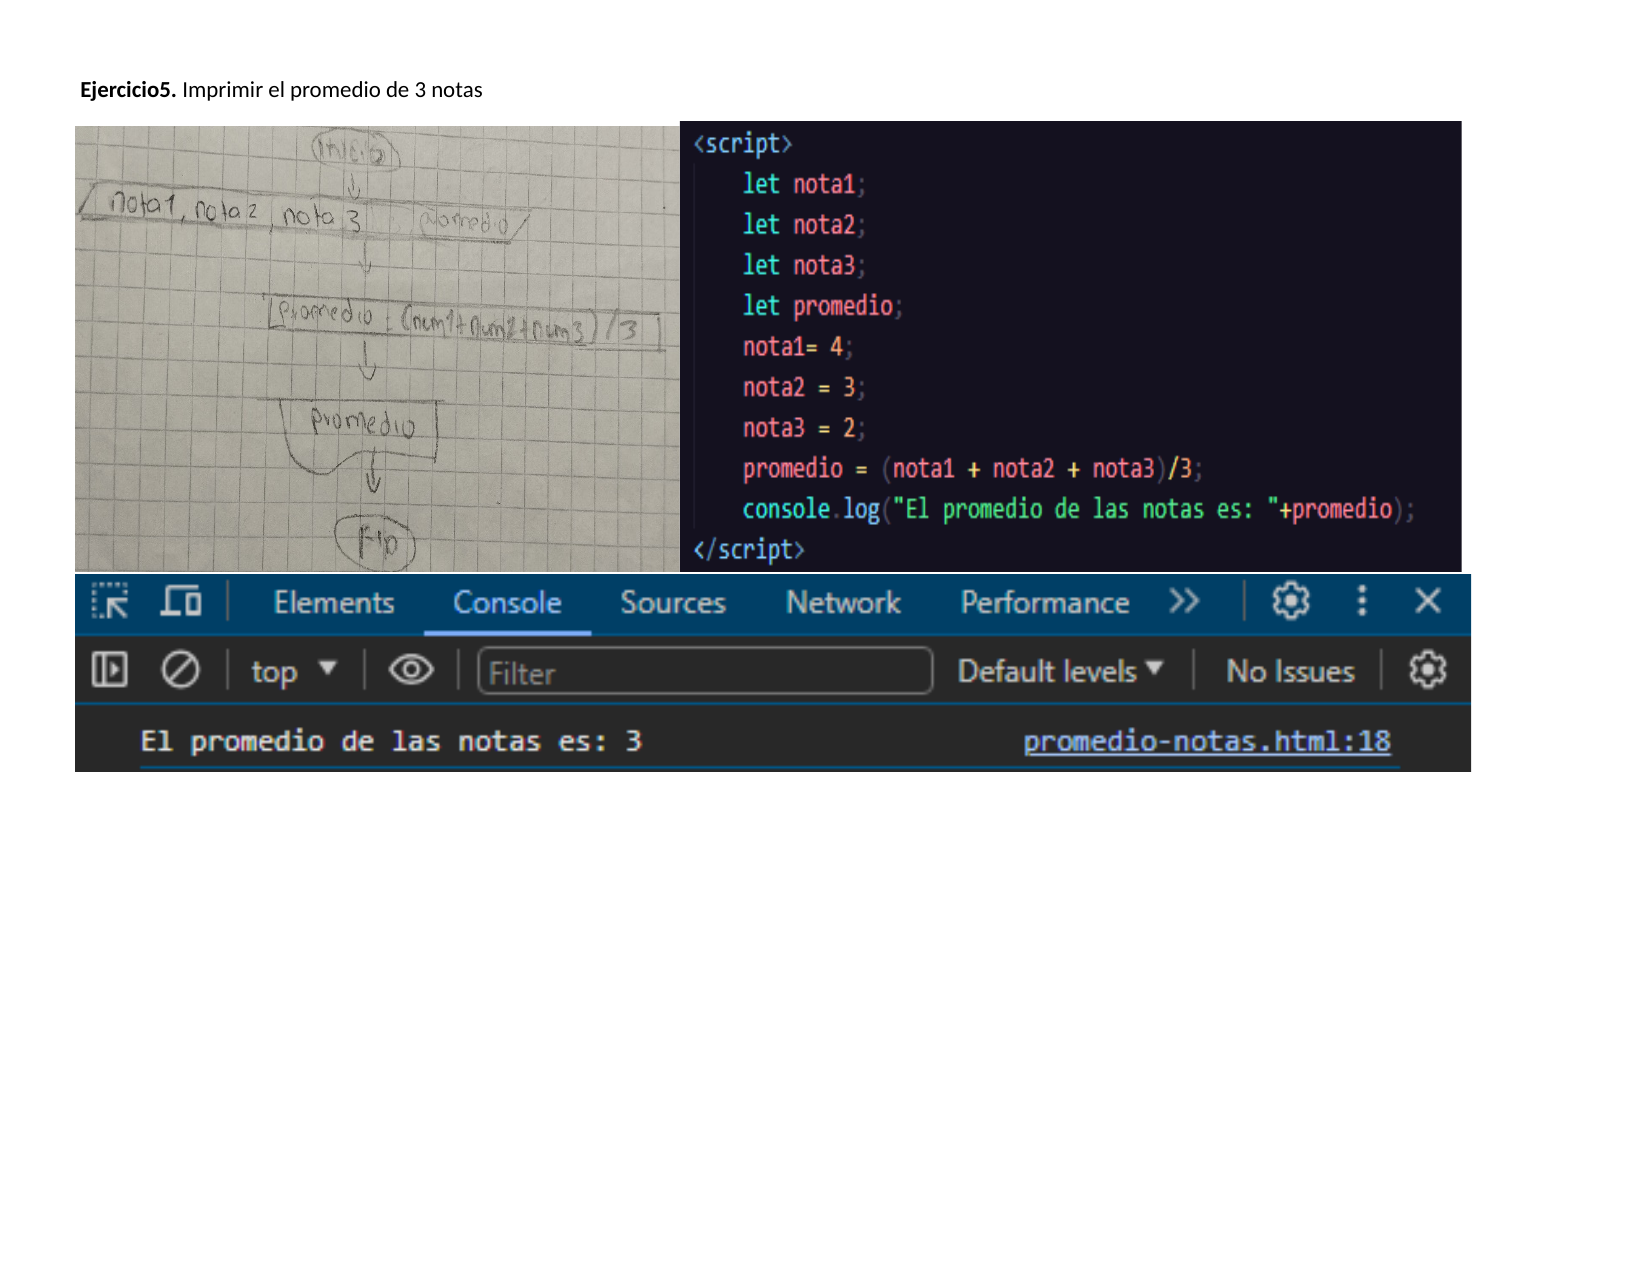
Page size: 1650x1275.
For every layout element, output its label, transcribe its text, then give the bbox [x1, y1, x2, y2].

picture [75, 121, 1462, 572]
text Ejercicio5. Imprimir el promedio de 3 notas [75, 75, 1575, 103]
picture [75, 574, 1472, 772]
